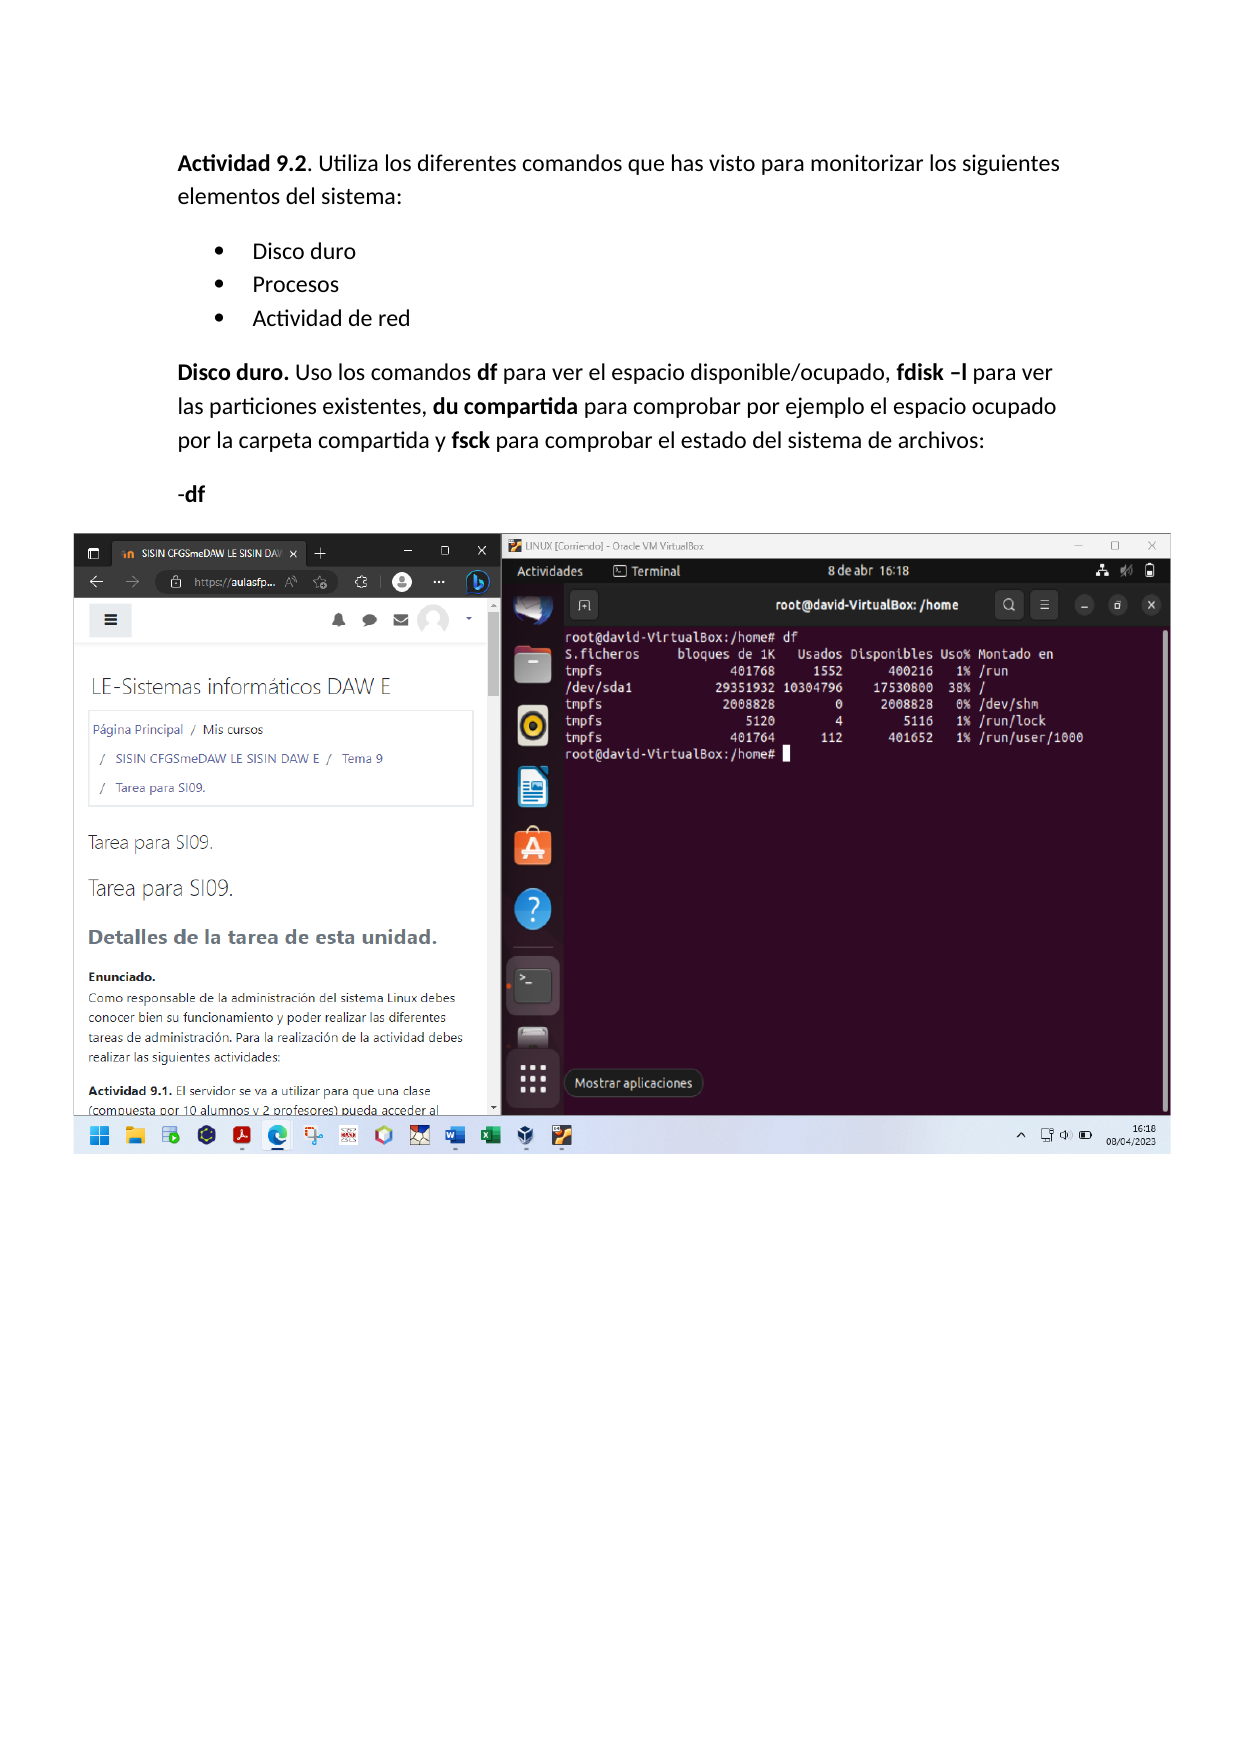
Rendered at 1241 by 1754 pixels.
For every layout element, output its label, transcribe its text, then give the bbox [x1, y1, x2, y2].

list Procesos [215, 269, 1063, 299]
picture [73, 533, 1171, 1154]
text Disco duro. Uso los comandos df para ver el espacio disponible/ocupado, fdisk –l para ver las particiones existentes, du compartida para comprobar por ejemplo el espacio ocupado por la carpeta compartida y fsck para comprobar el estado del sistema de archivos: [177, 357, 1063, 454]
list Actividad de red [215, 303, 1063, 332]
text Actividad 9.2. Utiliza los diferentes comandos que has visto para monitorizar los siguientes elementos del sistema: [177, 148, 1063, 211]
text -df [177, 479, 1063, 508]
list Disco duro [215, 236, 1063, 265]
